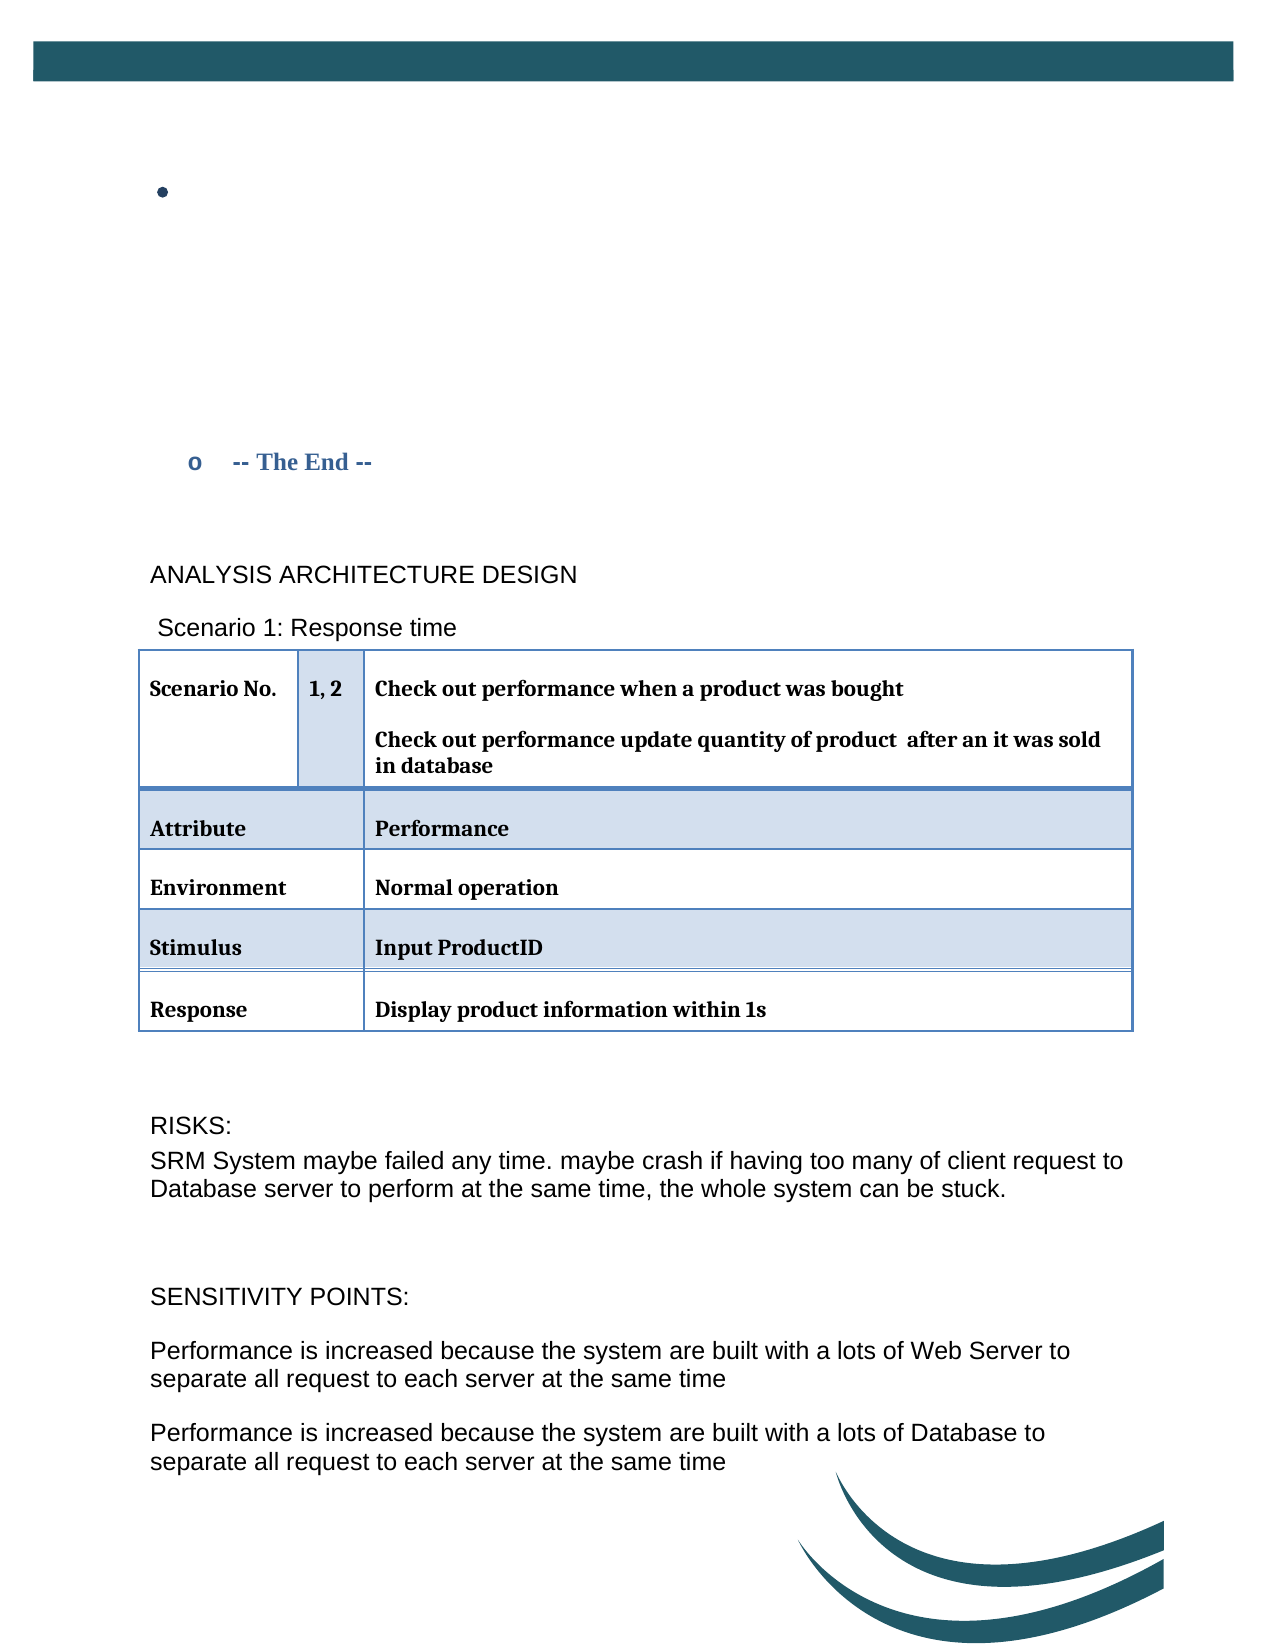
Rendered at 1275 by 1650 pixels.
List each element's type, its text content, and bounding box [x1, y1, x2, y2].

list -- The End -- [187, 447, 1125, 477]
table_cell Normal operation [365, 850, 1131, 908]
table_cell Stimulus [140, 910, 363, 967]
text SENSITIVITY POINTS: [150, 1282, 1125, 1311]
table_header Scenario No. [140, 651, 297, 786]
table_cell Performance [365, 791, 1131, 848]
table_cell Display product information within 1s [365, 972, 1131, 1030]
text SRM System maybe failed any time. maybe crash if having too many of client request to Database server to perform at the same time, the whole system can be stuck. [150, 1146, 1125, 1203]
table_cell Response [140, 972, 363, 1030]
table_cell Input ProductID [365, 910, 1131, 967]
text RISKS: [150, 1111, 1125, 1139]
text Performance is increased because the system are built with a lots of Database to separate all request to each server at the same time [150, 1418, 1125, 1476]
text Performance is increased because the system are built with a lots of Web Server to separate all request to each server at the same time [150, 1336, 1125, 1393]
text Scenario 1: Response time [150, 613, 1125, 642]
table_cell Attribute [140, 791, 363, 848]
table_cell Environment [140, 850, 363, 908]
table_header 1, 2 [299, 651, 363, 786]
text ANALYSIS ARCHITECTURE DESIGN [150, 560, 1125, 588]
table_header Check out performance when a product was bought Check out performance update quantity of product after an it was sold in database [365, 651, 1131, 786]
